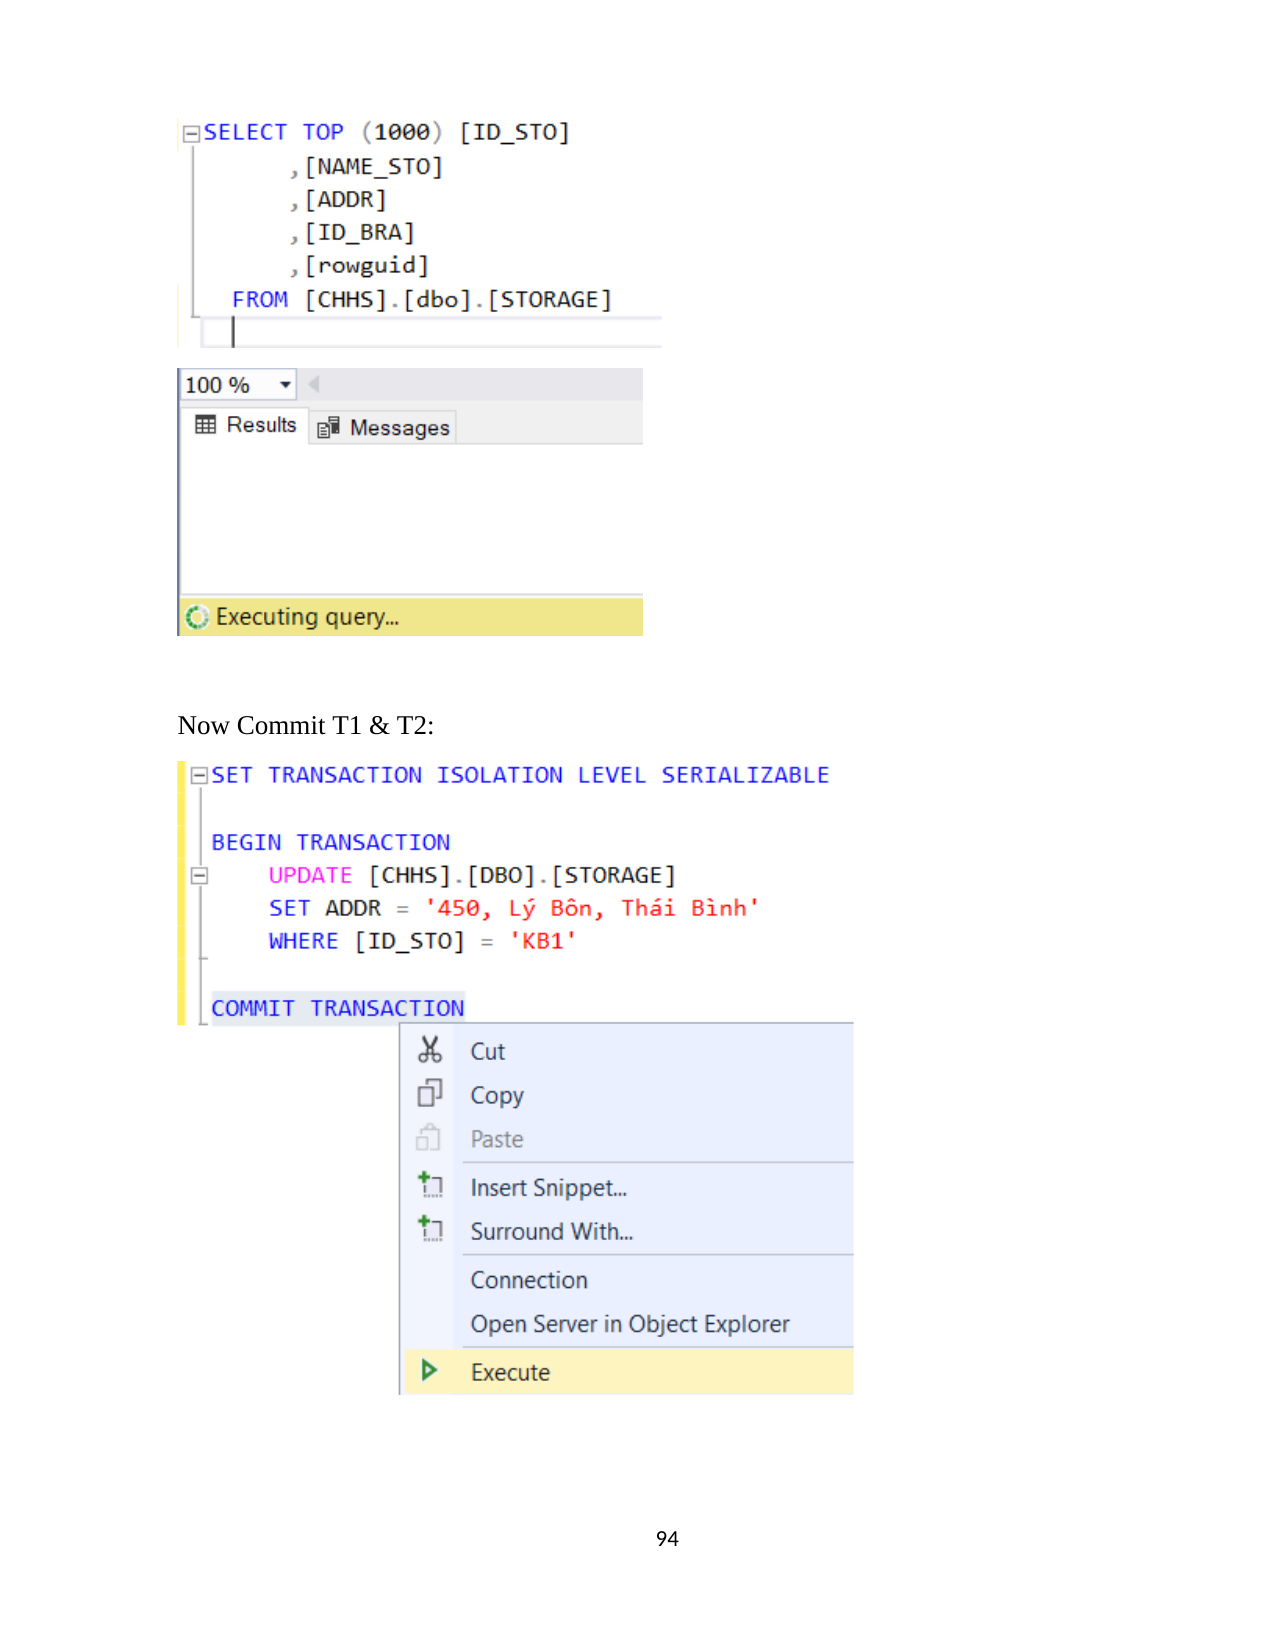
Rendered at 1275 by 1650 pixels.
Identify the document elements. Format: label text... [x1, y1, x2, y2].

picture [177, 368, 643, 636]
picture [177, 118, 662, 348]
text Now Commit T1 & T2: [177, 709, 1157, 740]
picture [177, 761, 854, 1395]
